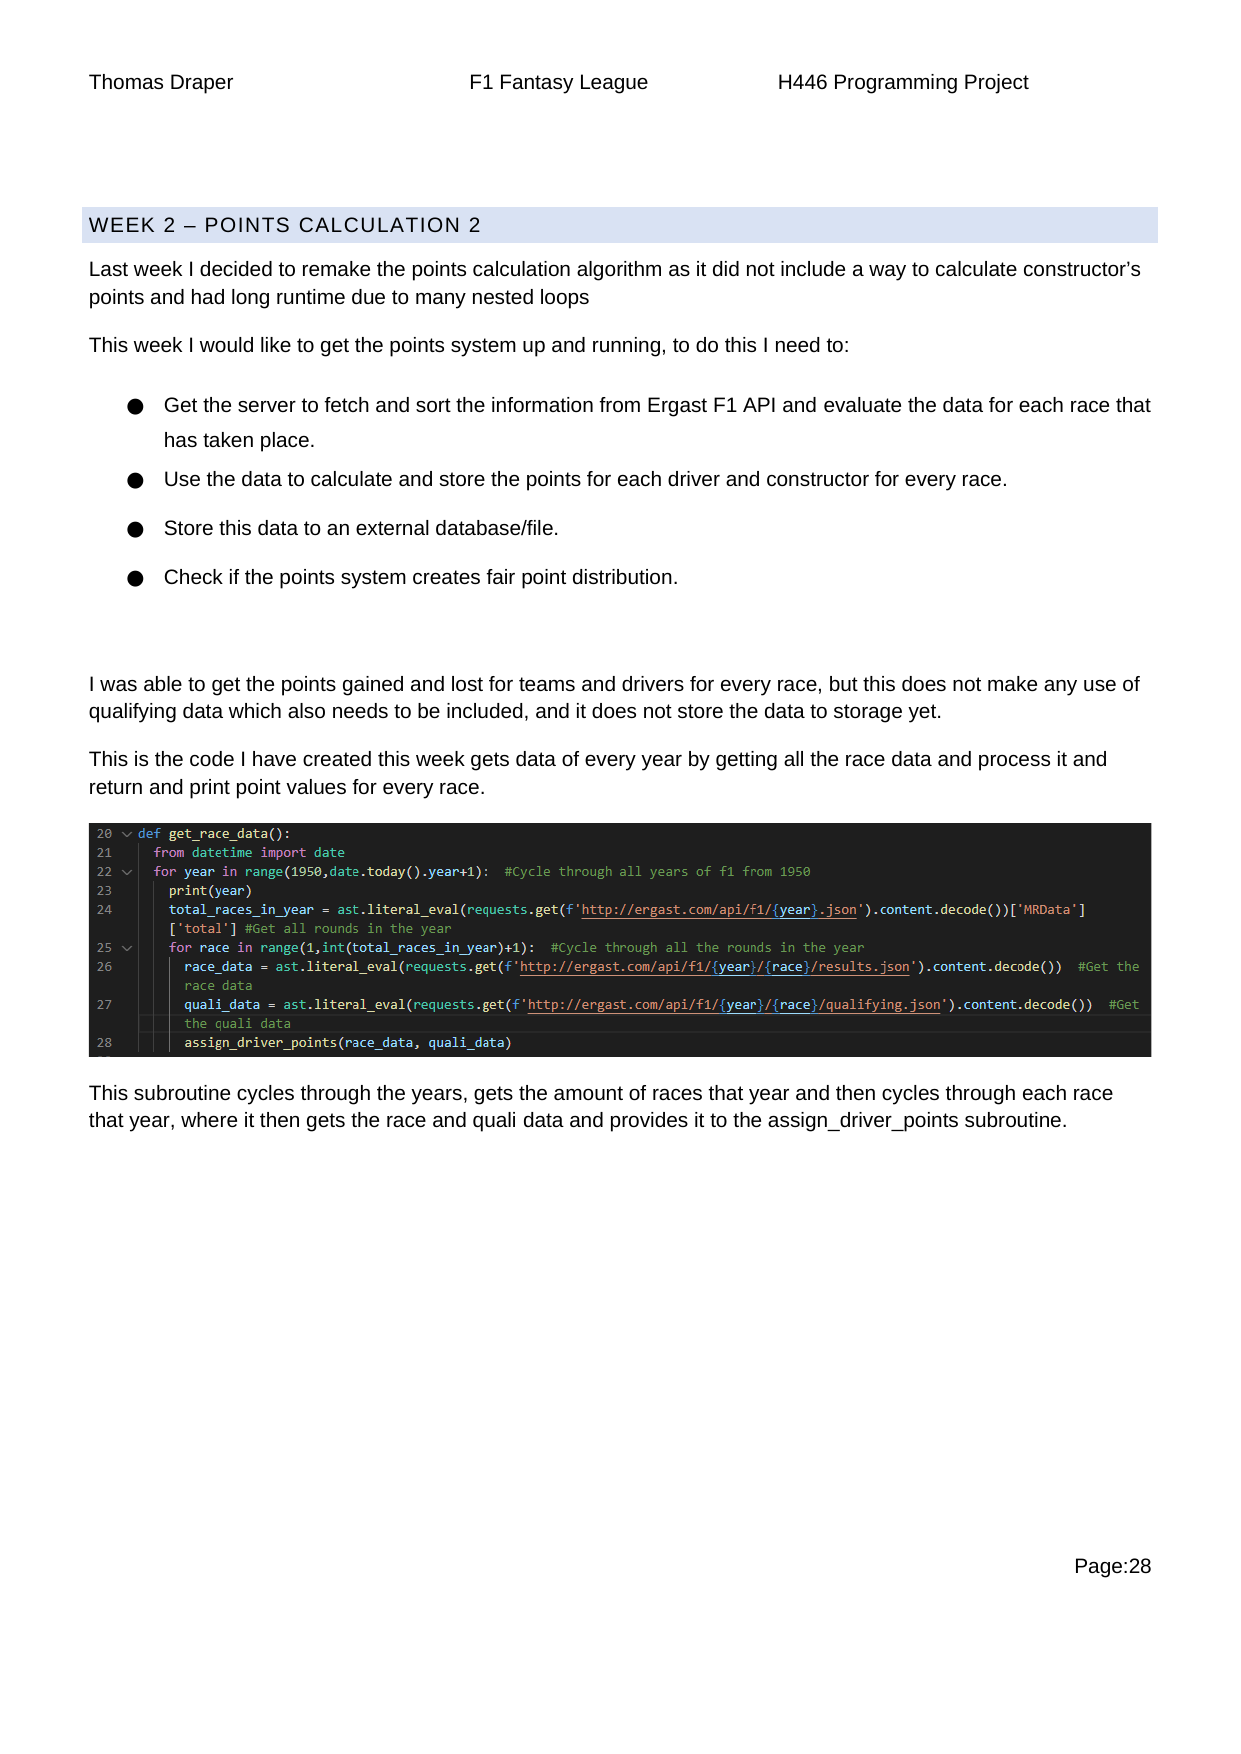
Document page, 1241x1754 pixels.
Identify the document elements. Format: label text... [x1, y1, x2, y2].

text This week I would like to get the points system up and running, to do this I need to: [89, 333, 1152, 357]
list Get the server to fetch and sort the information from Ergast F1 API and evaluate the data for each race that has taken place. [126, 381, 1152, 452]
text This subroutine cycles through the years, gets the amount of races that year and then cycles through each race that year, where it then gets the race and quali data and provides it to the assign_driver_points subroutine. [89, 1081, 1152, 1132]
picture [88, 823, 1152, 1057]
list Check if the points system creates fair point distribution. [126, 553, 1152, 596]
list Use the data to calculate and store the points for each driver and constructor for every race. [126, 455, 1152, 498]
list Store this data to an external database/file. [126, 504, 1152, 547]
text This is the code I have created this week gets data of every year by getting all the race data and process it and return and print point values for every race. [89, 747, 1152, 799]
text Last week I decided to remake the points calculation algorithm as it did not include a way to calculate constructor’s points and had long runtime due to many nested loops [89, 257, 1152, 309]
subtitle Week 2 – Points Calculation 2 [89, 213, 1152, 237]
text I was able to get the points gained and lost for teams and drivers for every race, but this does not make any use of qualifying data which also needs to be included, and it does not store the data to storage yet. [89, 671, 1152, 723]
